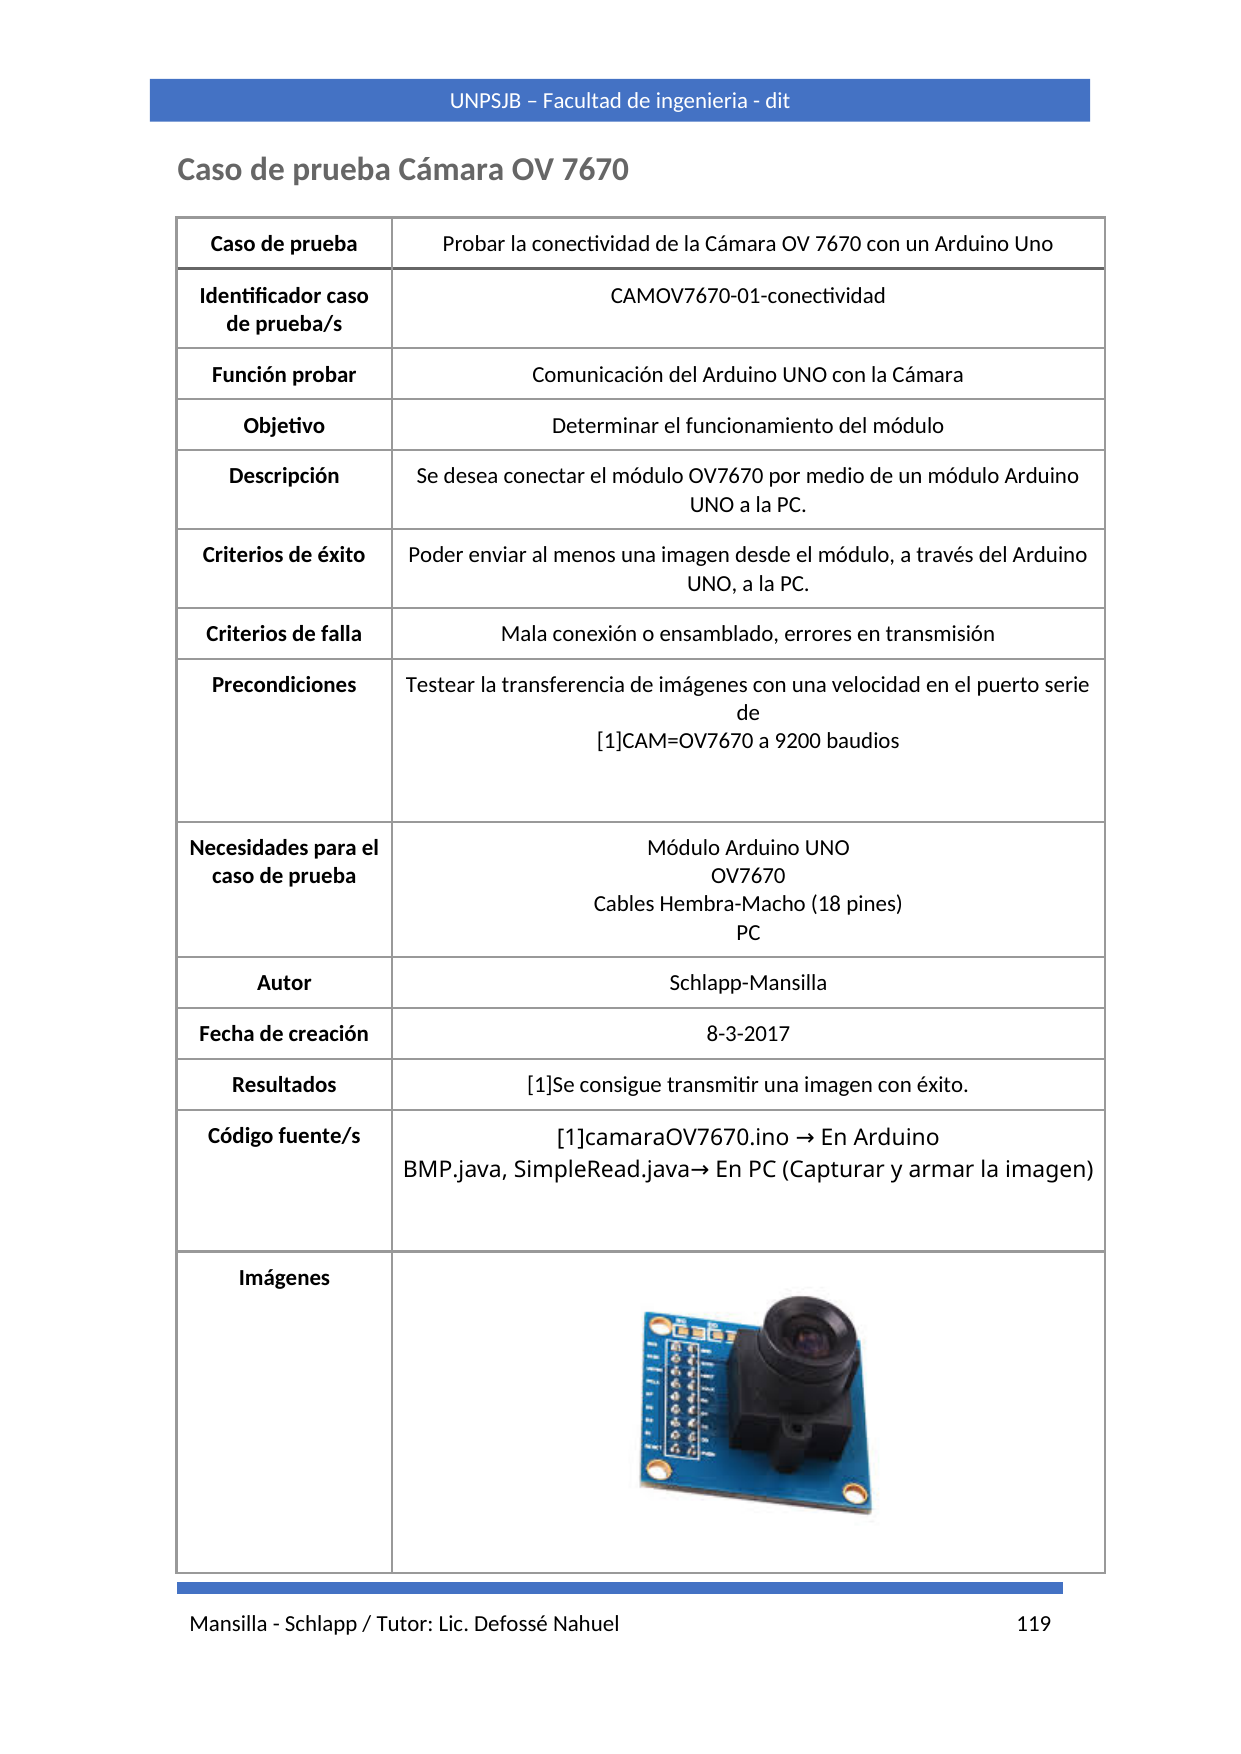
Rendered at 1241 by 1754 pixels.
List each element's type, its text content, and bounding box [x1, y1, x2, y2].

table_cell Objetivo [178, 400, 391, 449]
table_cell Código fuente/s [178, 1111, 391, 1250]
table_cell Criterios de falla [178, 609, 391, 658]
table_cell Precondiciones [178, 660, 391, 821]
table_header Probar la conectividad de la Cámara OV 7670 con un Arduino Uno [393, 219, 1104, 267]
table_cell Comunicación del Arduino UNO con la Cámara [393, 349, 1104, 398]
table_cell Módulo Arduino UNO OV7670 Cables Hembra-Macho (18 pines) PC [393, 823, 1104, 956]
table_cell Descripción [178, 451, 391, 528]
table_cell Poder enviar al menos una imagen desde el módulo, a través del Arduino UNO, a la PC. [393, 530, 1104, 607]
table_cell Mala conexión o ensamblado, errores en transmisión [393, 609, 1104, 658]
table_cell Criterios de éxito [178, 530, 391, 607]
table_cell Imágenes [178, 1253, 391, 1572]
picture [542, 1262, 955, 1562]
table_cell [1]Se consigue transmitir una imagen con éxito. [393, 1060, 1104, 1109]
table_cell CAMOV7670-01-conectividad [393, 270, 1104, 347]
table_cell Schlapp-Mansilla [393, 958, 1104, 1007]
table_cell Necesidades para el caso de prueba [178, 823, 391, 956]
table_cell Se desea conectar el módulo OV7670 por medio de un módulo Arduino UNO a la PC. [393, 451, 1104, 528]
table_cell Función probar [178, 349, 391, 398]
table_cell Autor [178, 958, 391, 1007]
table_cell 8-3-2017 [393, 1009, 1104, 1058]
table_cell Resultados [178, 1060, 391, 1109]
table_cell Fecha de creación [178, 1009, 391, 1058]
table_cell Identificador caso de prueba/s [178, 270, 391, 347]
subtitle Caso de prueba Cámara OV 7670 [177, 148, 1063, 188]
table_cell [1]camaraOV7670.ino → En Arduino BMP.java, SimpleRead.java→ En PC (Capturar y armar la imagen) [393, 1111, 1104, 1250]
table_cell Testear la transferencia de imágenes con una velocidad en el puerto serie de [1]CAM=OV7670 a 9200 baudios [393, 660, 1104, 821]
table_cell Determinar el funcionamiento del módulo [393, 400, 1104, 449]
table_cell [393, 1253, 1104, 1572]
table_header Caso de prueba [178, 219, 391, 267]
